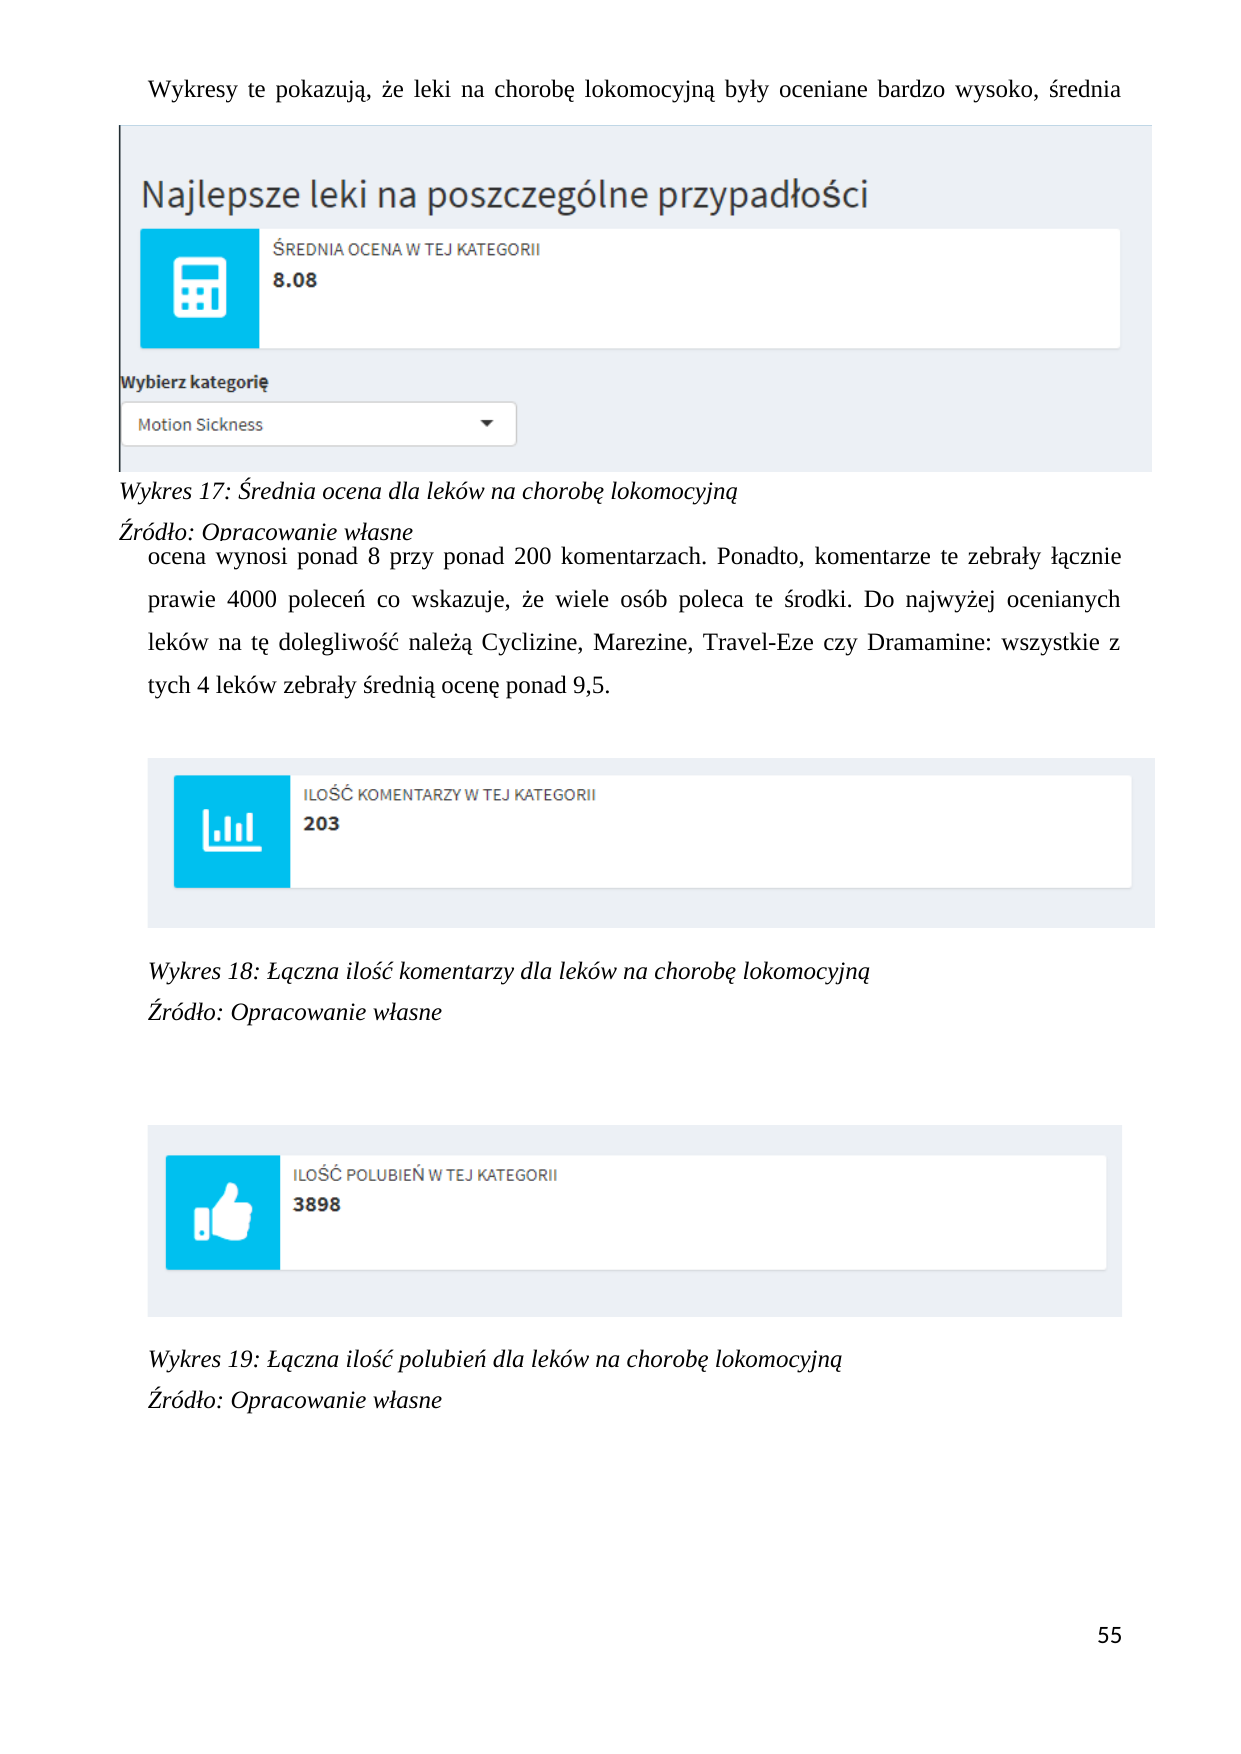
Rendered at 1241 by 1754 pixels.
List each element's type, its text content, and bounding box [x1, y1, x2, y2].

text Wykres 19: Łączna ilość polubień dla leków na chorobę lokomocyjną [148, 1344, 1122, 1373]
text Źródło: Opracowanie własne [148, 997, 1122, 1026]
text Wykresy te pokazują, że leki na chorobę lokomocyjną były oceniane bardzo wysoko, średnia ocena wynosi ponad 8 przy ponad 200 komentarzach. Ponadto, komentarze te zebrały łącznie prawie 4000 poleceń co wskazuje, że wiele osób poleca te środki. Do najwyżej ocenianych leków na tę dolegliwość należą Cyclizine, Marezine, Travel-Eze czy Dramamine: wszystkie z tych 4 leków zebrały średnią ocenę ponad 9,5. [148, 472, 1122, 699]
picture [147, 758, 1155, 928]
picture [147, 1125, 1123, 1317]
text Wykresy te pokazują, że leki na chorobę lokomocyjną były oceniane bardzo wysoko, średnia ocena wynosi ponad 8 przy ponad 200 komentarzach. Ponadto, komentarze te zebrały łącznie prawie 4000 poleceń co wskazuje, że wiele osób poleca te środki. Do najwyżej ocenianych leków na tę dolegliwość należą Cyclizine, Marezine, Travel-Eze czy Dramamine: wszystkie z tych 4 leków zebrały średnią ocenę ponad 9,5. [148, 74, 1122, 125]
text Wykres 18: Łączna ilość komentarzy dla leków na chorobę lokomocyjną [148, 956, 1122, 984]
picture [118, 125, 1152, 472]
text Źródło: Opracowanie własne [148, 1386, 1122, 1414]
